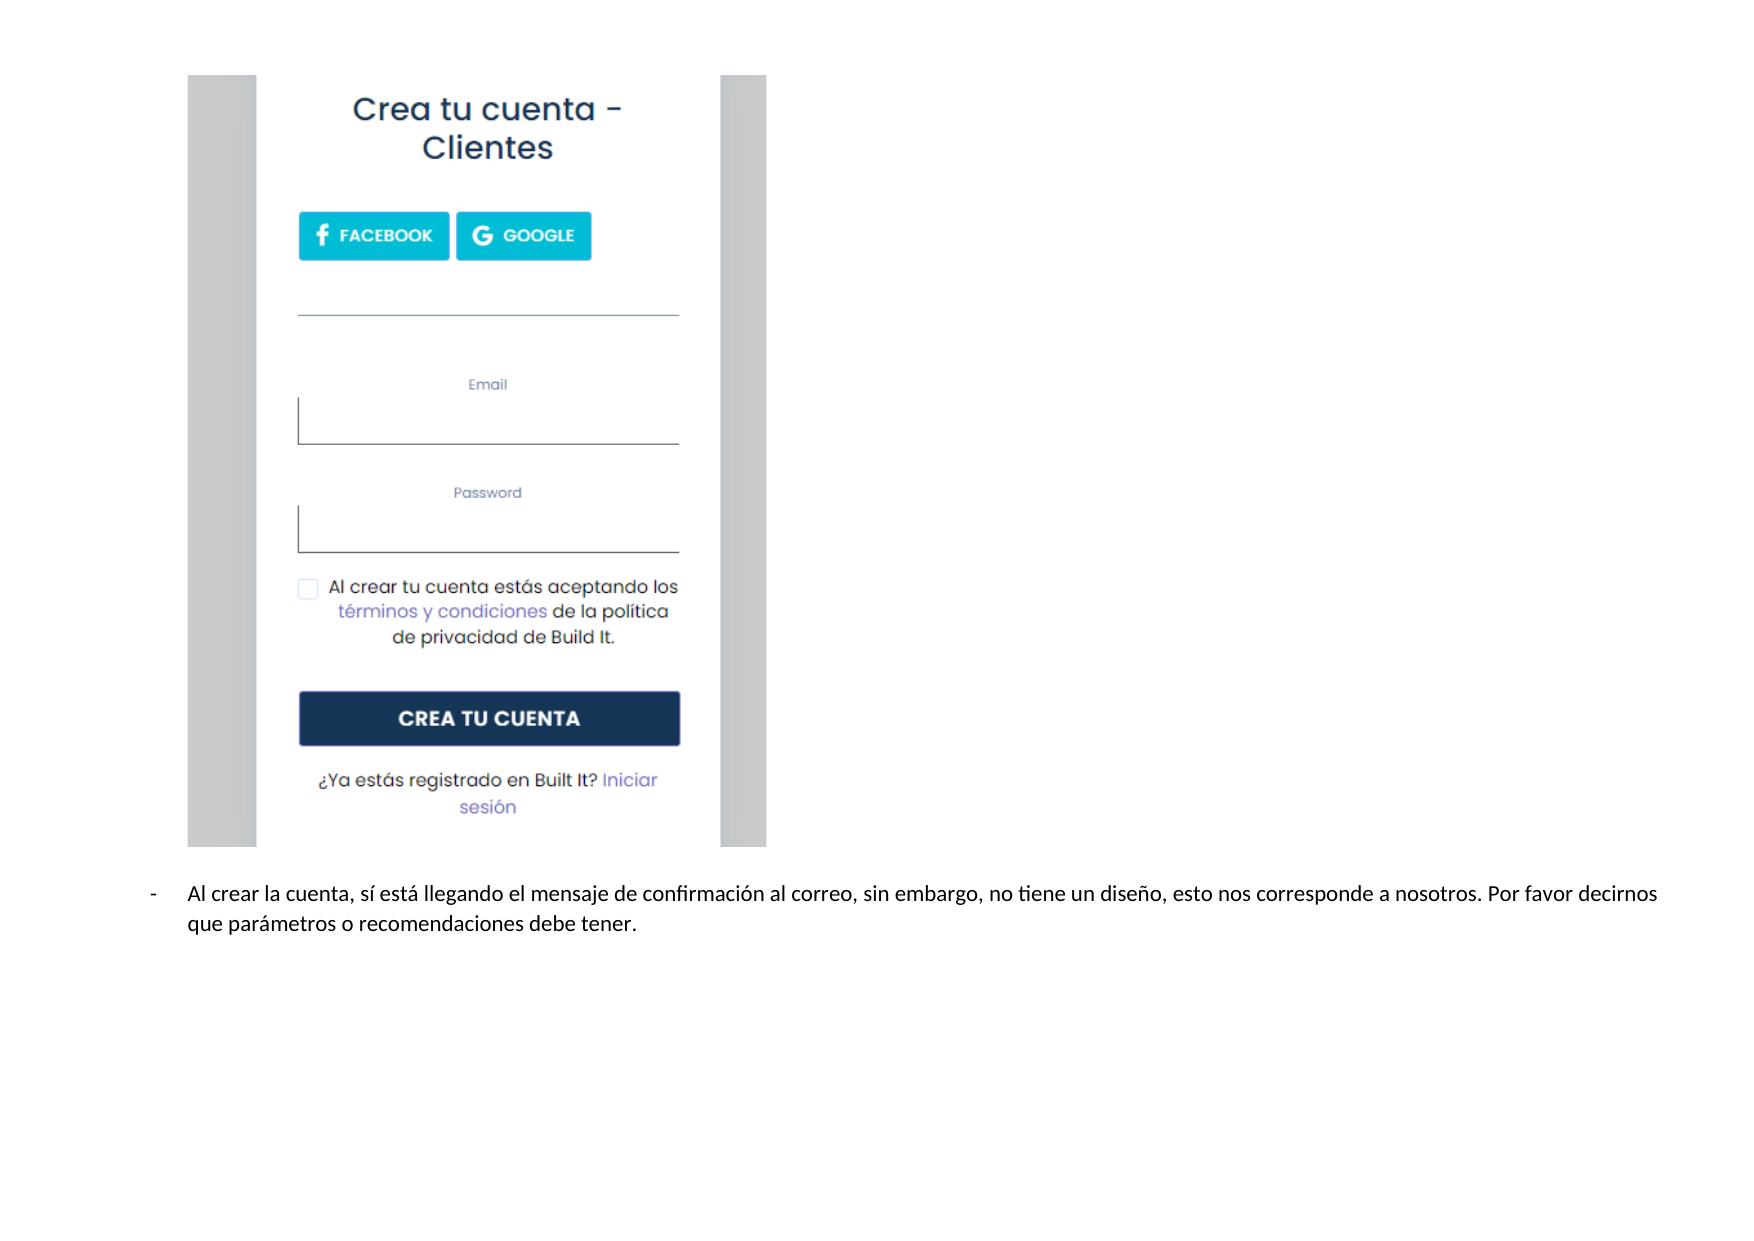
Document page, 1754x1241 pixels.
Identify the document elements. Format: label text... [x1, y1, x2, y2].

list Al crear la cuenta, sí está llegando el mensaje de confirmación al correo, sin embargo, no tiene un diseño, esto nos corresponde a nosotros. Por favor decirnos que parámetros o recomendaciones debe tener. [150, 879, 1679, 937]
